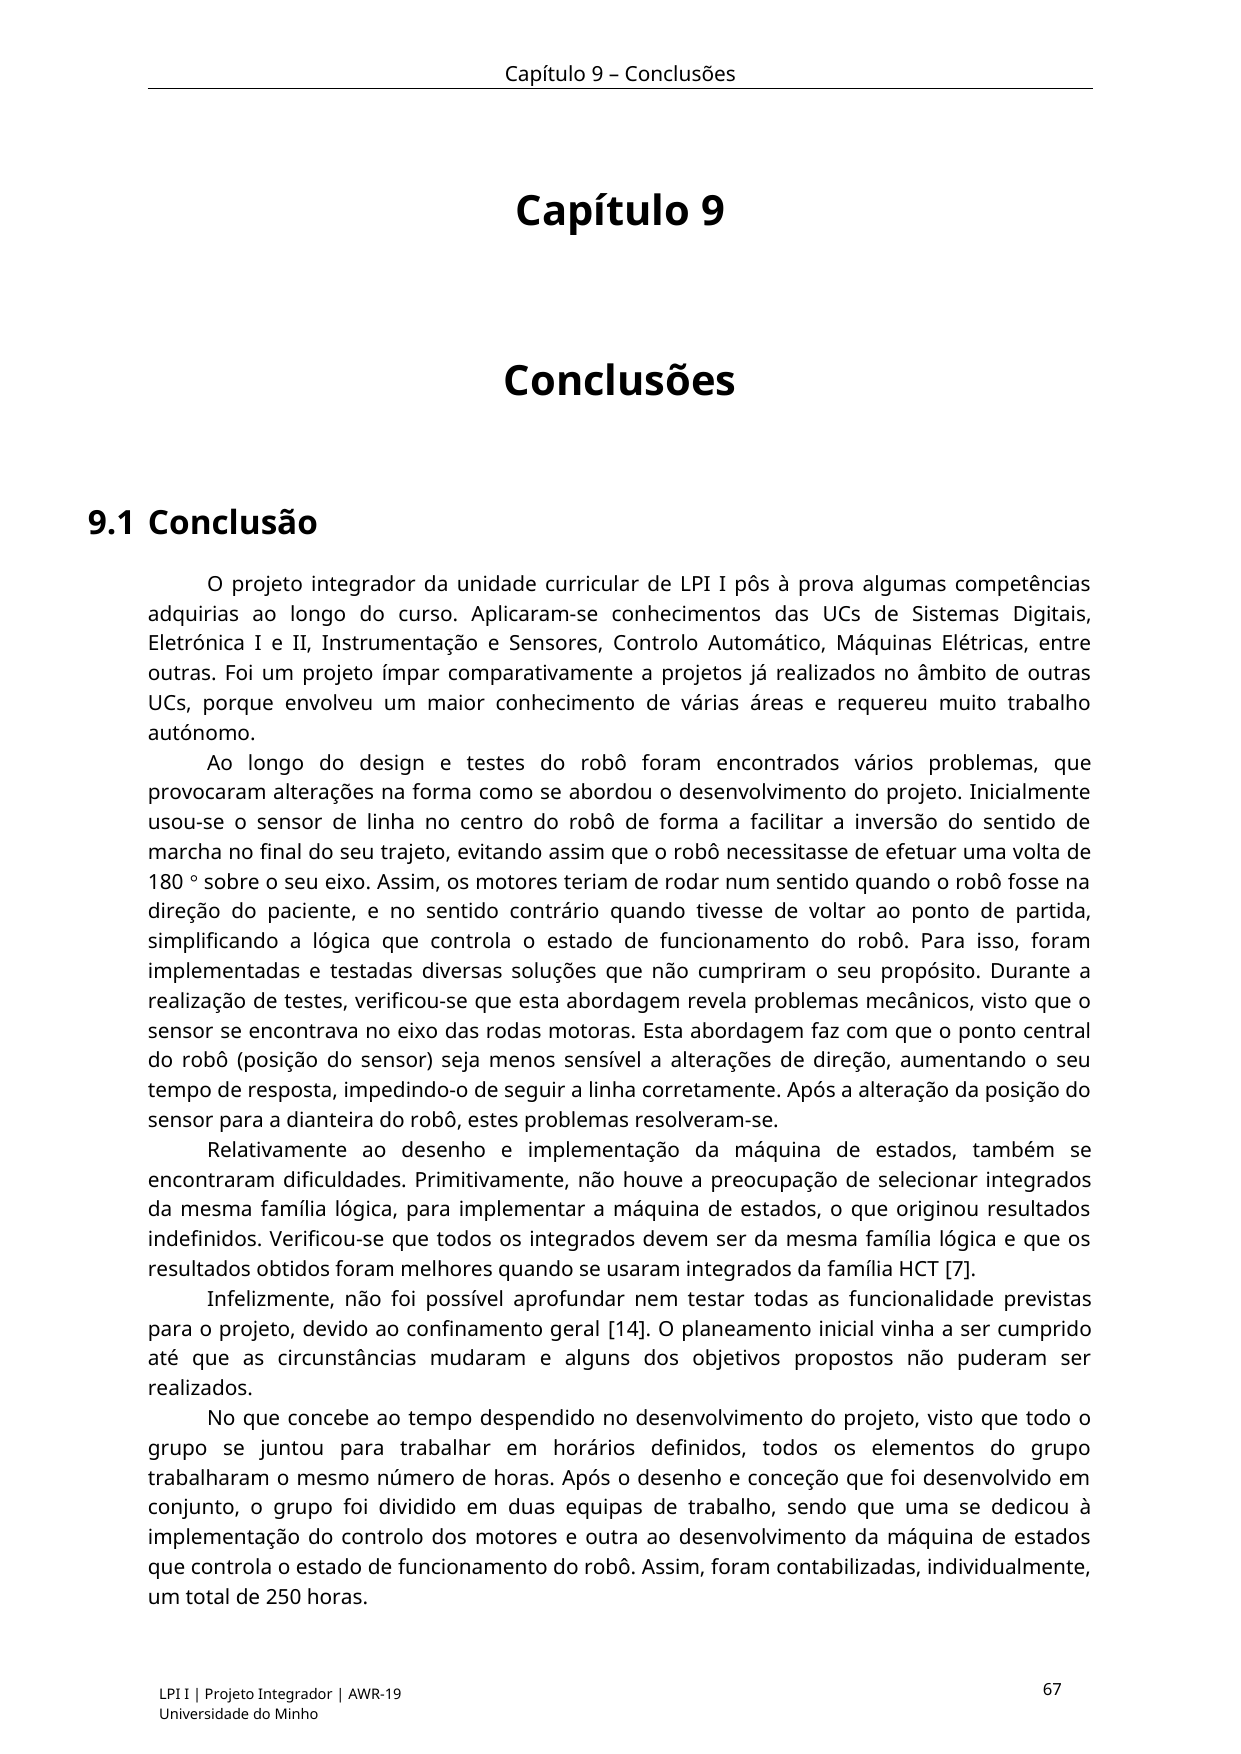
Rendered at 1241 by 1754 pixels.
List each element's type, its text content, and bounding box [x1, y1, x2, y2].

subtitle Conclusão [88, 498, 1092, 544]
text Infelizmente, não foi possível aprofundar nem testar todas as funcionalidade previstas para o projeto, devido ao confinamento geral . O planeamento inicial vinha a ser cumprido até que as circunstâncias mudaram e alguns dos objetivos propostos não puderam ser realizados. [148, 1284, 1092, 1402]
text Relativamente ao desenho e implementação da máquina de estados, também se encontraram dificuldades. Primitivamente, não houve a preocupação de selecionar integrados da mesma família lógica, para implementar a máquina de estados, o que originou resultados indefinidos. Verificou-se que todos os integrados devem ser da mesma família lógica e que os resultados obtidos foram melhores quando se usaram integrados da família HCT . [148, 1135, 1092, 1282]
text O projeto integrador da unidade curricular de LPI I pôs à prova algumas competências adquirias ao longo do curso. Aplicaram-se conhecimentos das UCs de Sistemas Digitais, Eletrónica I e II, Instrumentação e Sensores, Controlo Automático, Máquinas Elétricas, entre outras. Foi um projeto ímpar comparativamente a projetos já realizados no âmbito de outras UCs, porque envolveu um maior conhecimento de várias áreas e requereu muito trabalho autónomo. [148, 569, 1092, 746]
text Ao longo do design e testes do robô foram encontrados vários problemas, que provocaram alterações na forma como se abordou o desenvolvimento do projeto. Inicialmente usou-se o sensor de linha no centro do robô de forma a facilitar a inversão do sentido de marcha no final do seu trajeto, evitando assim que o robô necessitasse de efetuar uma volta de 180 ° sobre o seu eixo. Assim, os motores teriam de rodar num sentido quando o robô fosse na direção do paciente, e no sentido contrário quando tivesse de voltar ao ponto de partida, simplificando a lógica que controla o estado de funcionamento do robô. Para isso, foram implementadas e testadas diversas soluções que não cumpriram o seu propósito. Durante a realização de testes, verificou-se que esta abordagem revela problemas mecânicos, visto que o sensor se encontrava no eixo das rodas motoras. Esta abordagem faz com que o ponto central do robô (posição do sensor) seja menos sensível a alterações de direção, aumentando o seu tempo de resposta, impedindo-o de seguir a linha corretamente. Após a alteração da posição do sensor para a dianteira do robô, estes problemas resolveram-se. [148, 748, 1092, 1133]
subtitle Conclusões [148, 181, 1092, 408]
text No que concebe ao tempo despendido no desenvolvimento do projeto, visto que todo o grupo se juntou para trabalhar em horários definidos, todos os elementos do grupo trabalharam o mesmo número de horas. Após o desenho e conceção que foi desenvolvido em conjunto, o grupo foi dividido em duas equipas de trabalho, sendo que uma se dedicou à implementação do controlo dos motores e outra ao desenvolvimento da máquina de estados que controla o estado de funcionamento do robô. Assim, foram contabilizadas, individualmente, um total de 250 horas. [148, 1403, 1092, 1610]
